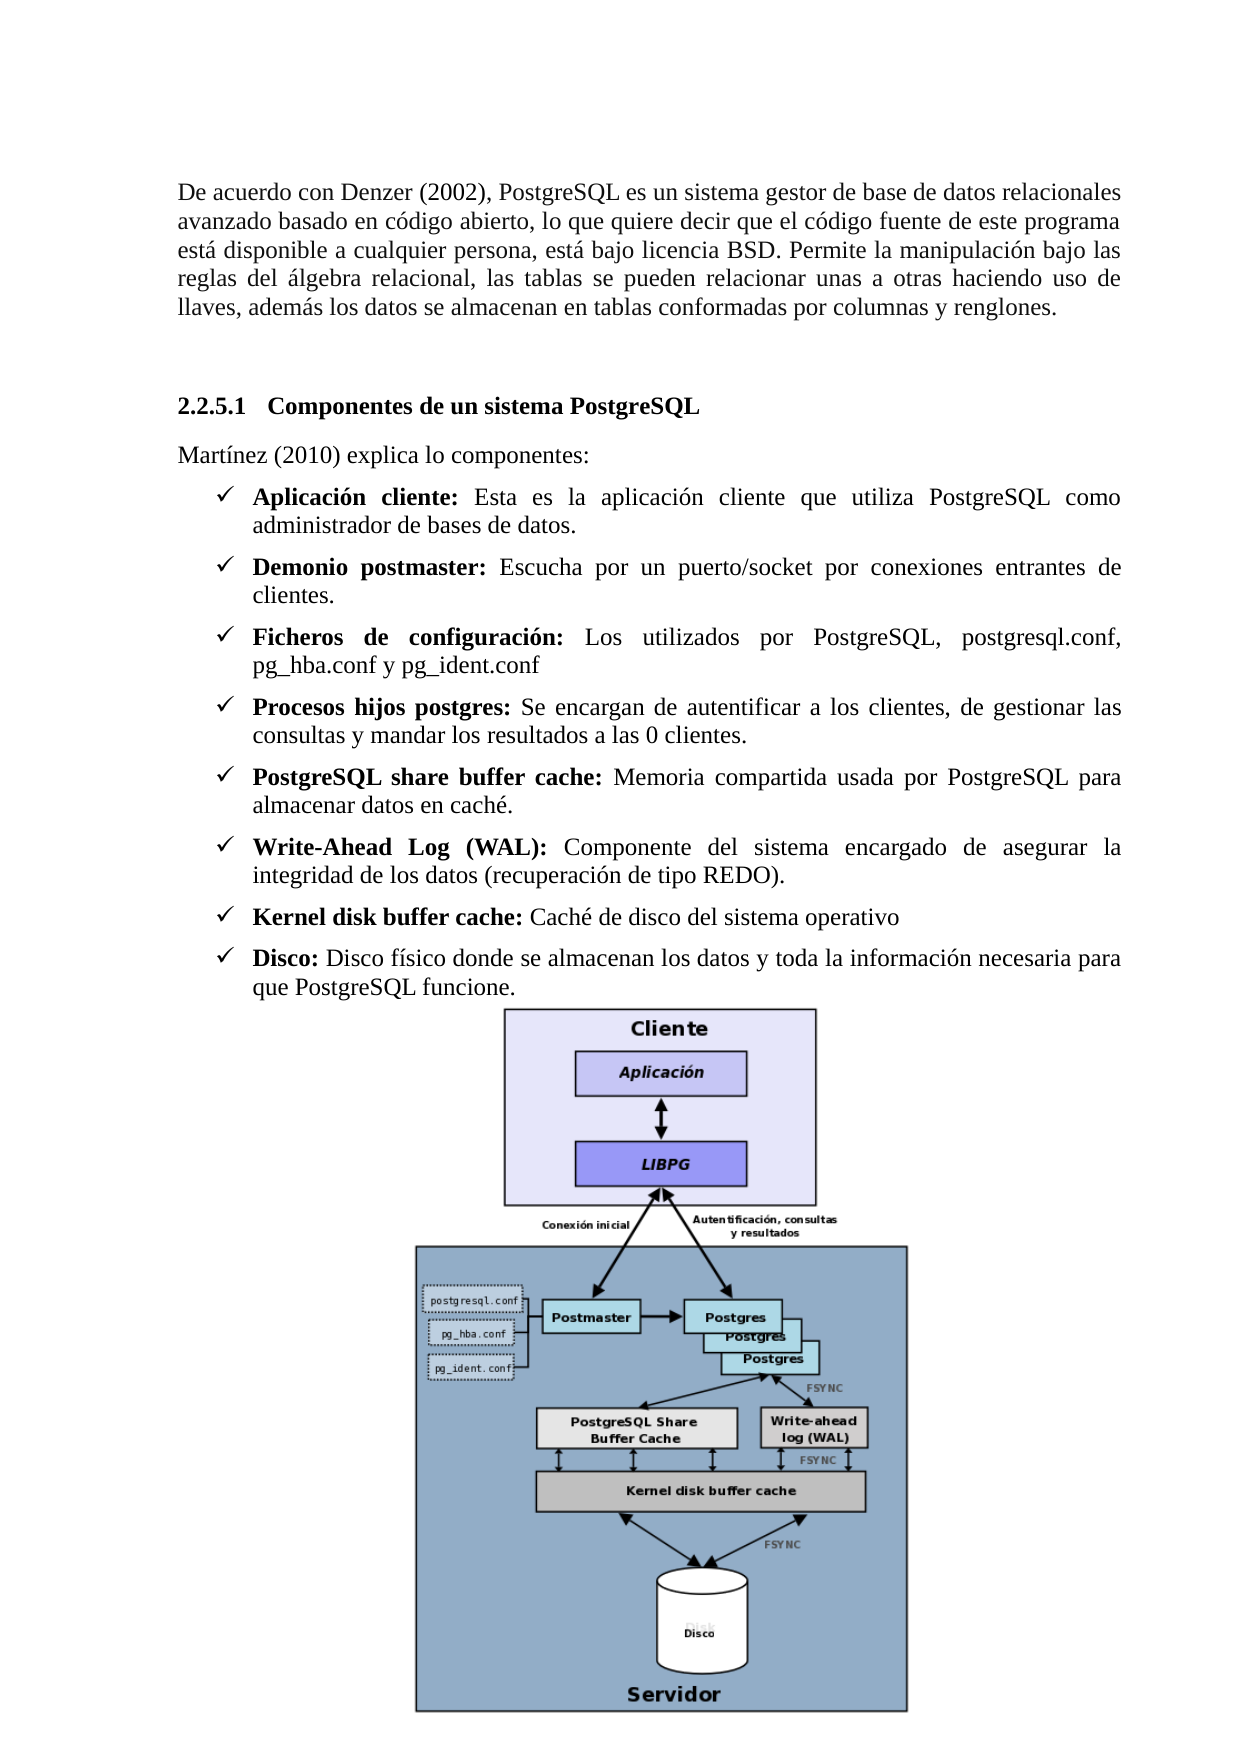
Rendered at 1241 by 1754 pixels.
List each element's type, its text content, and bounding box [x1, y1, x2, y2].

subtitle Componentes de un sistema PostgreSQL [177, 391, 1122, 420]
list Aplicación cliente: Esta es la aplicación cliente que utiliza PostgreSQL como administrador de bases de datos. [215, 482, 1122, 539]
text Martínez explica lo componentes: [177, 441, 1122, 469]
picture [348, 1001, 952, 1715]
text De acuerdo con Denzer , PostgreSQL es un sistema gestor de base de datos relacionales avanzado basado en código abierto, lo que quiere decir que el código fuente de este programa está disponible a cualquier persona, está bajo licencia BSD. Permite la manipulación bajo las reglas del álgebra relacional, las tablas se pueden relacionar unas a otras haciendo uso de llaves, además los datos se almacenan en tablas conformadas por columnas y renglones. [177, 177, 1122, 321]
list Kernel disk buffer cache: Caché de disco del sistema operativo [215, 902, 1122, 931]
list PostgreSQL share buffer cache: Memoria compartida usada por PostgreSQL para almacenar datos en caché. [215, 762, 1122, 819]
list Demonio postmaster: Escucha por un puerto/socket por conexiones entrantes de clientes. [215, 552, 1122, 609]
list Procesos hijos postgres: Se encargan de autentificar a los clientes, de gestionar las consultas y mandar los resultados a las 0 clientes. [215, 692, 1122, 749]
list Ficheros de configuración: Los utilizados por PostgreSQL, postgresql.conf, pg_hba.conf y pg_ident.conf [215, 622, 1122, 679]
list Disco: Disco físico donde se almacenan los datos y toda la información necesaria para que PostgreSQL funcione. [215, 943, 1122, 1001]
list Write-Ahead Log (WAL): Componente del sistema encargado de asegurar la integridad de los datos (recuperación de tipo REDO). [215, 832, 1122, 889]
